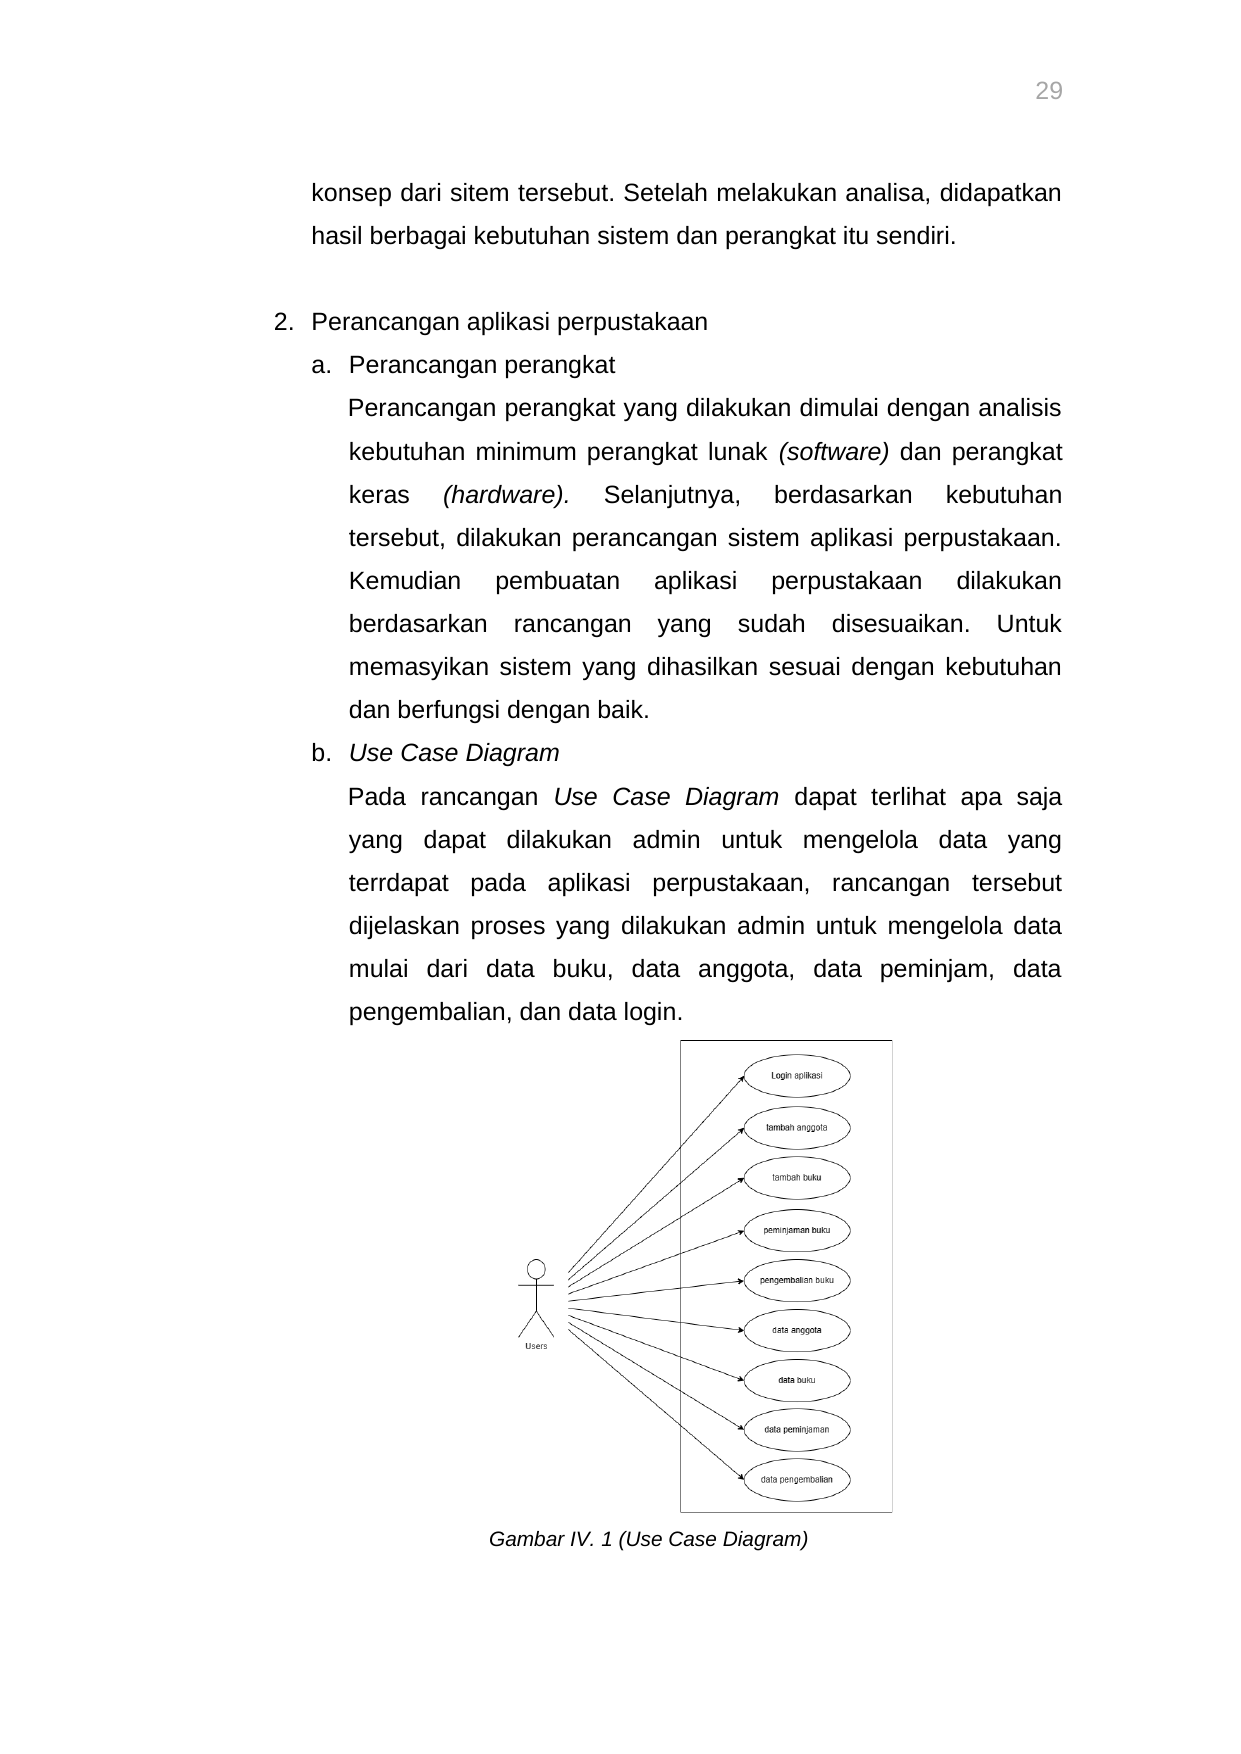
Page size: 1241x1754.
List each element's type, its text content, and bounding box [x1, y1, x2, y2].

list Perancangan perangkat [311, 350, 1063, 379]
text Gambar IV. 1 (Use Case Diagram) [236, 1527, 1063, 1551]
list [311, 178, 1063, 250]
list Perancangan perangkat yang dilakukan dimulai dengan analisis kebutuhan minimum perangkat lunak (software) dan perangkat keras (hardware). Selanjutnya, berdasarkan kebutuhan tersebut, dilakukan perancangan sistem aplikasi perpustakaan. Kemudian pembuatan aplikasi perpustakaan dilakukan berdasarkan rancangan yang sudah disesuaikan. Untuk memasyikan sistem yang dihasilkan sesuai dengan kebutuhan dan berfungsi dengan baik. [348, 393, 1063, 724]
list Use Case Diagram [311, 738, 1063, 767]
list Perancangan aplikasi perpustakaan [274, 307, 1063, 336]
list Pada rancangan Use Case Diagram dapat terlihat apa saja yang dapat dilakukan admin untuk mengelola data yang terrdapat pada aplikasi perpustakaan, rancangan tersebut dijelaskan proses yang dilakukan admin untuk mengelola data mulai dari data buku, data anggota, data peminjam, data pengembalian, dan data login. [348, 782, 1063, 1026]
picture [518, 1040, 893, 1513]
